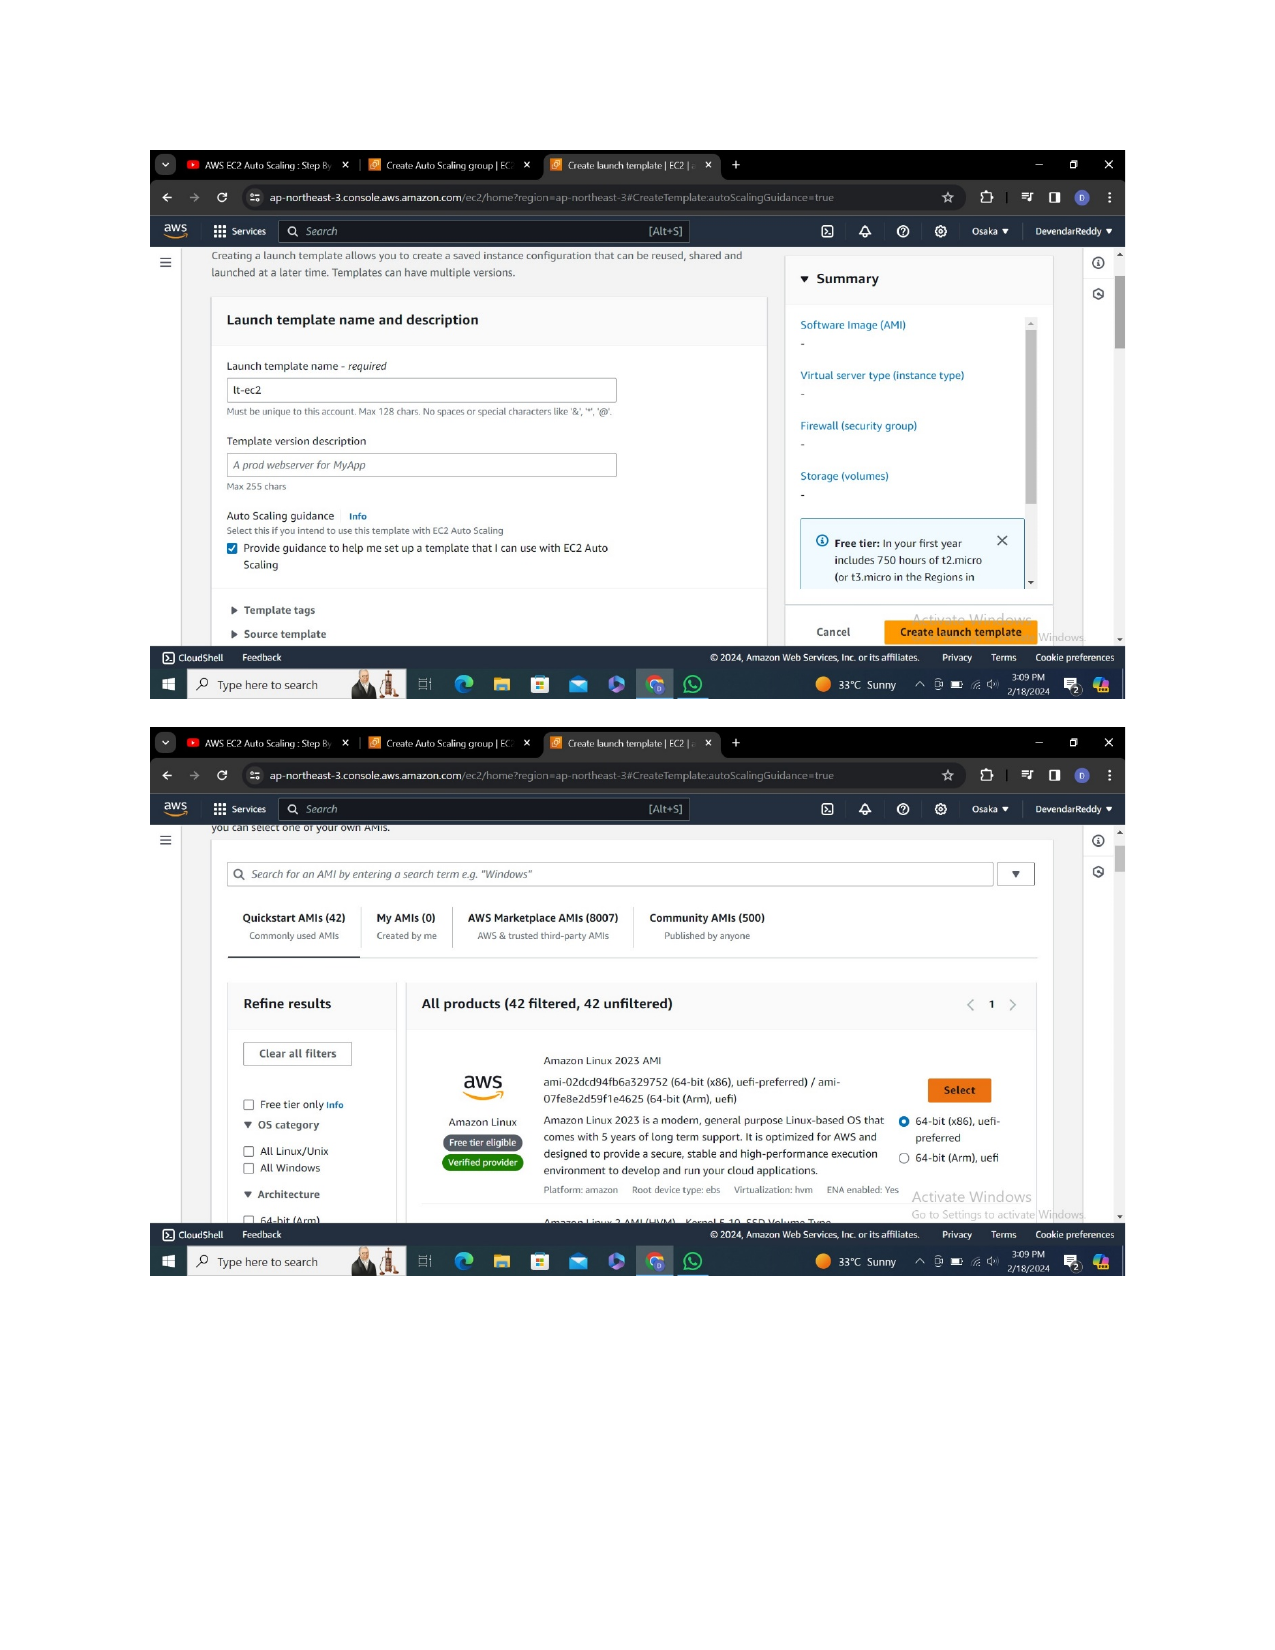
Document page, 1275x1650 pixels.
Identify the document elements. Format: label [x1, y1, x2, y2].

picture [150, 727, 1125, 1276]
picture [150, 150, 1125, 699]
